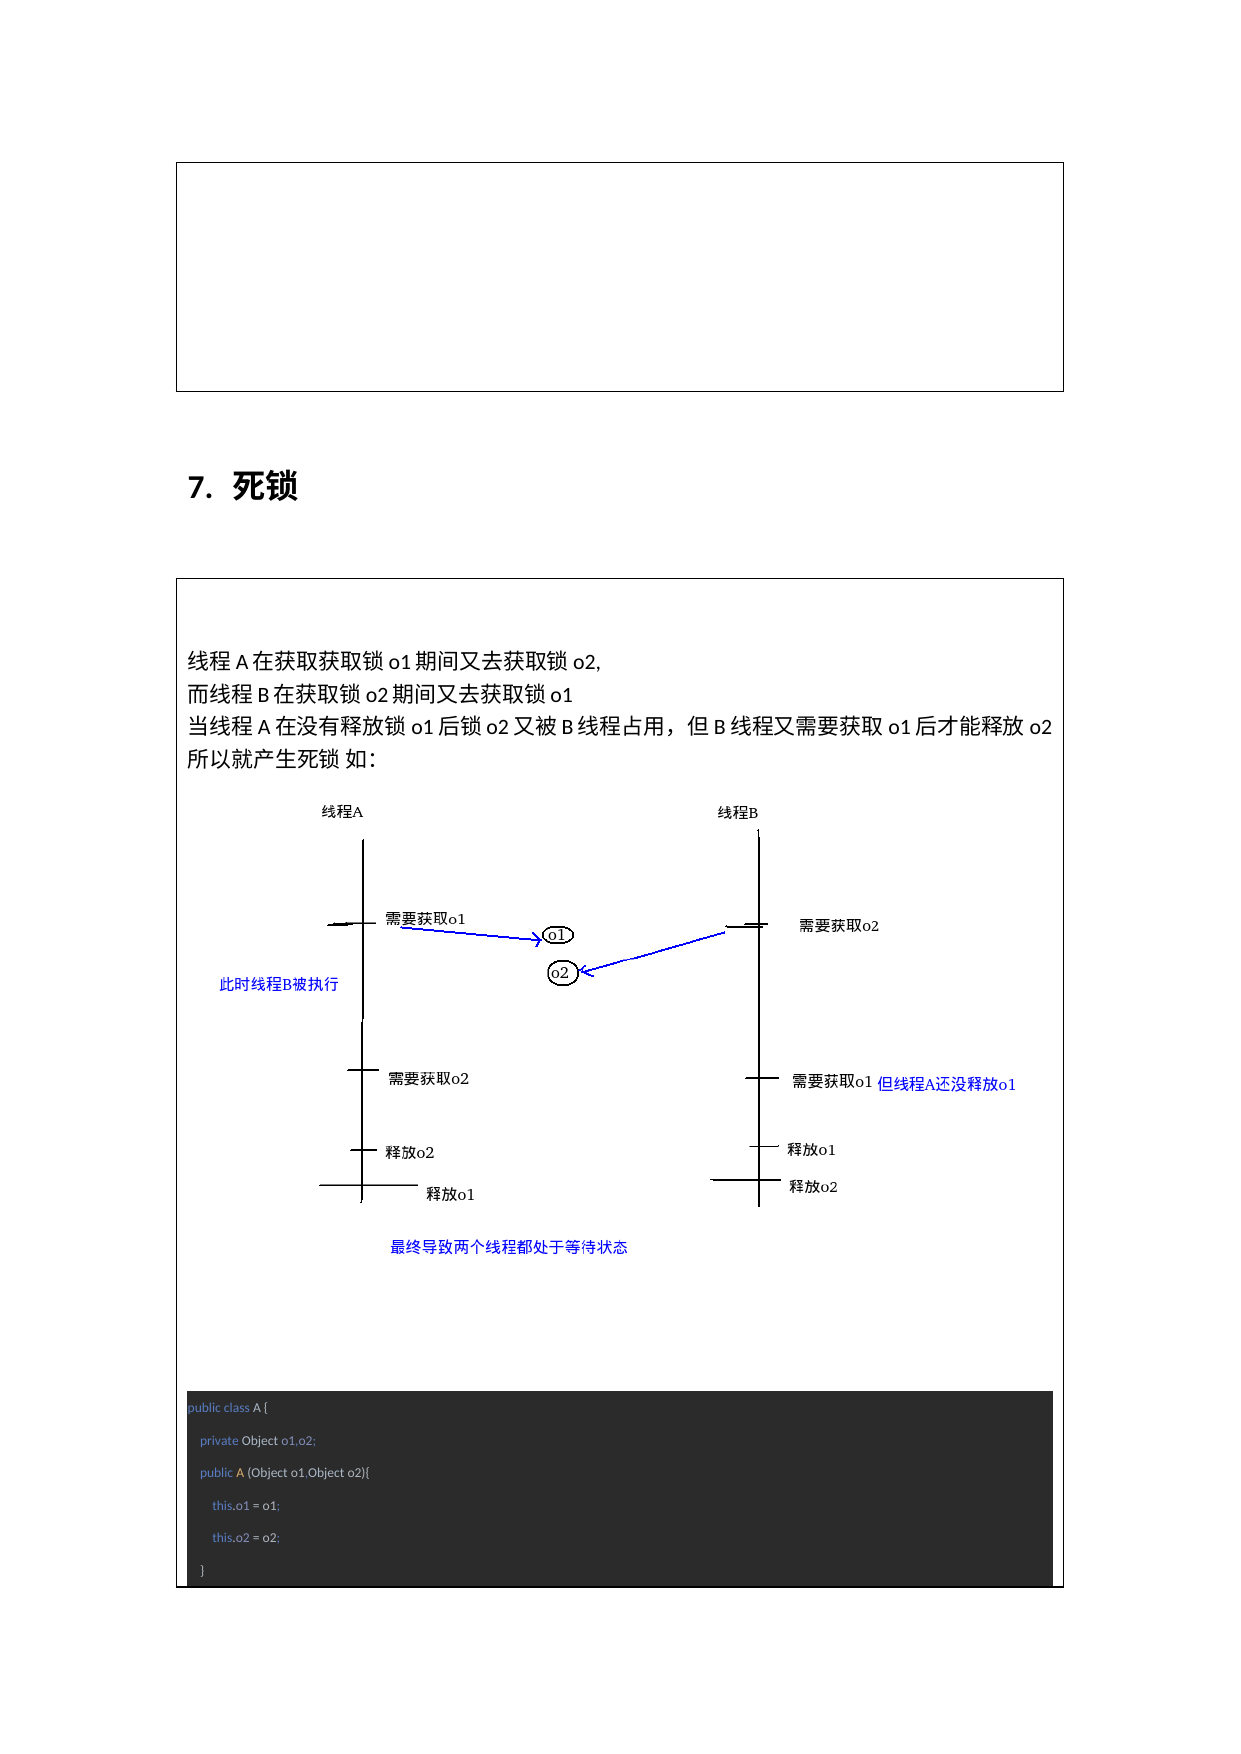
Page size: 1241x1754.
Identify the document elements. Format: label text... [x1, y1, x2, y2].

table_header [177, 163, 1063, 391]
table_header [177, 579, 1063, 1586]
subtitle 死锁 [187, 451, 1053, 516]
picture [187, 773, 1053, 1259]
